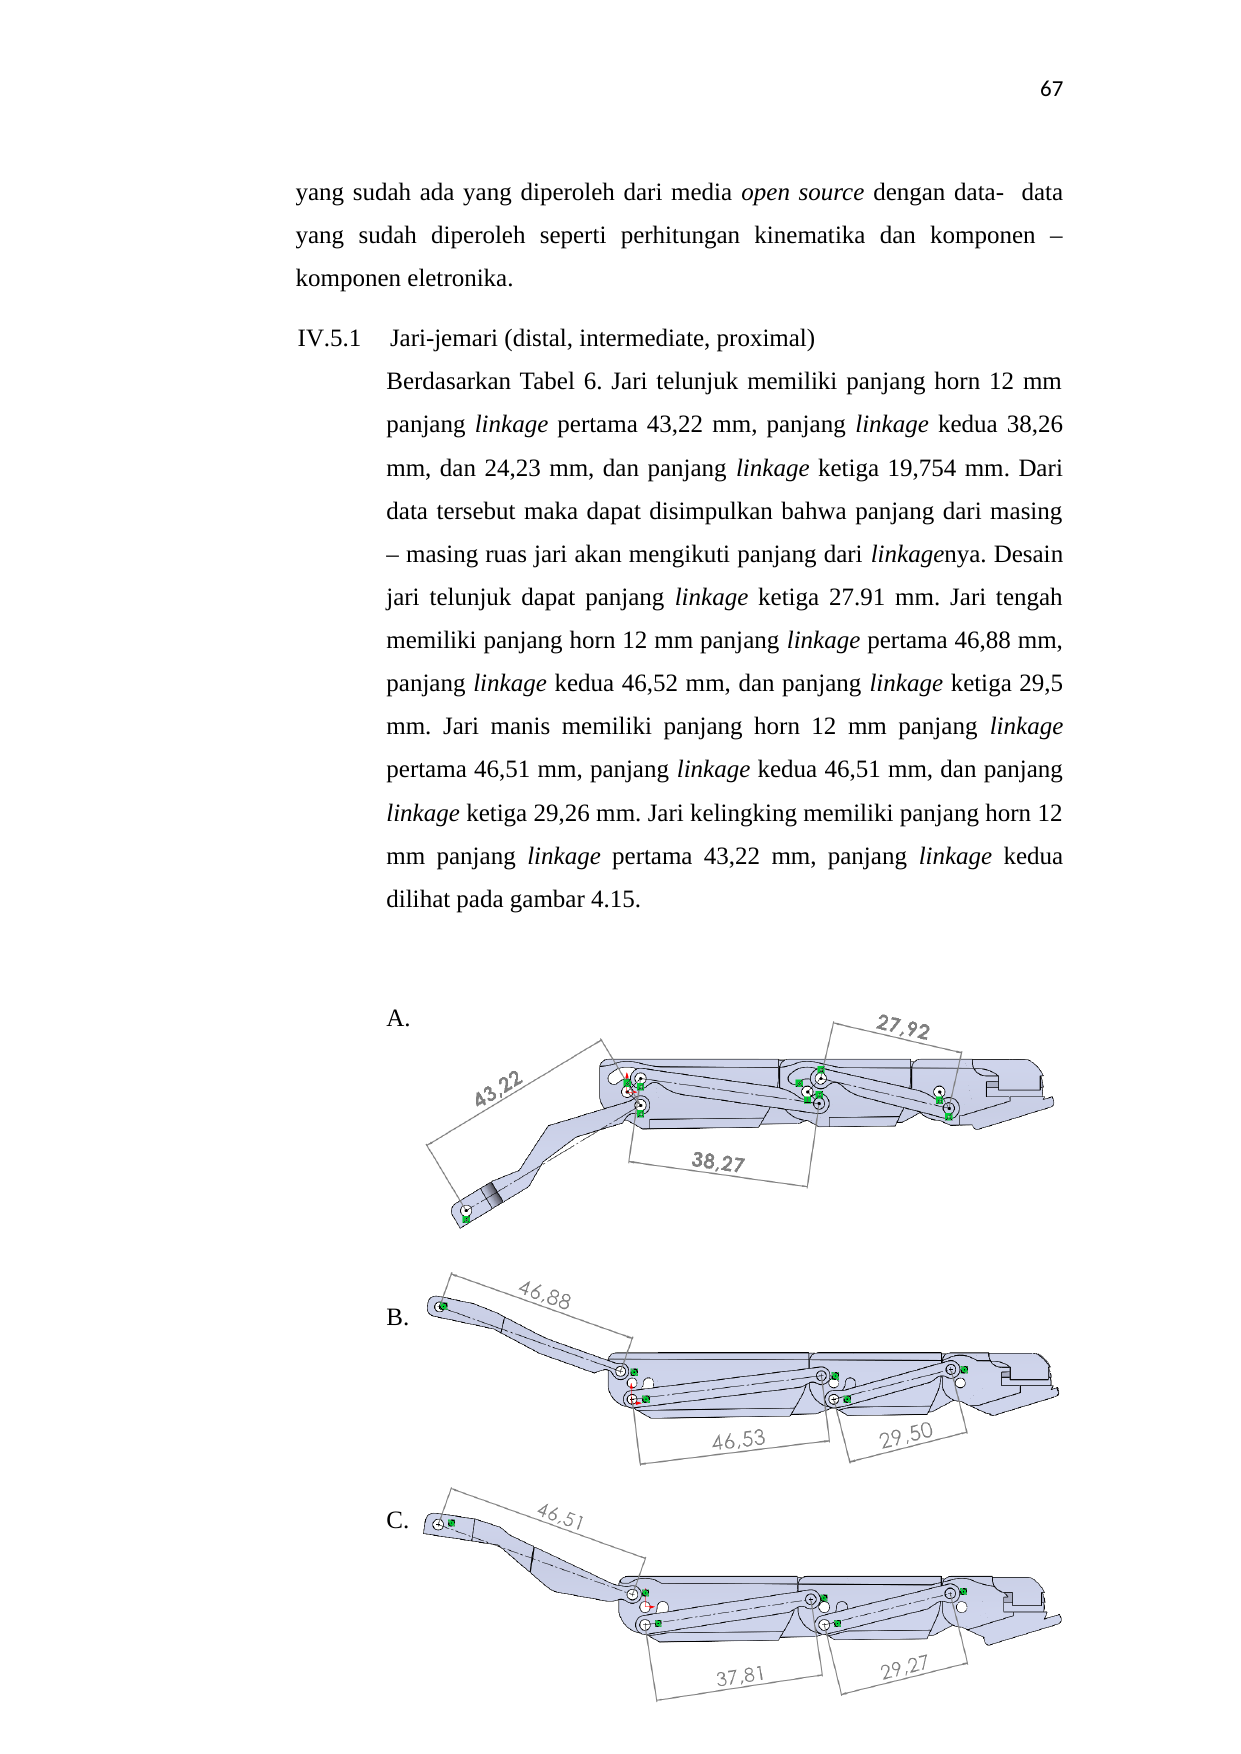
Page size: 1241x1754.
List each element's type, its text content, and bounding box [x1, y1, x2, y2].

text A. [386, 1003, 1063, 1032]
text C. [311, 1505, 1063, 1534]
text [295, 177, 1063, 292]
text Berdasarkan Tabel 6. Jari telunjuk memiliki panjang horn 12 mm panjang linkage pertama 43,22 mm, panjang linkage kedua 38,26 mm, dan 24,23 mm, dan panjang linkage ketiga 19,754 mm. Dari data tersebut maka dapat disimpulkan bahwa panjang dari masing – masing ruas jari akan mengikuti panjang dari linkagenya. Desain jari telunjuk dapat panjang linkage ketiga 27.91 mm. Jari tengah memiliki panjang horn 12 mm panjang linkage pertama 46,88 mm, panjang linkage kedua 46,52 mm, dan panjang linkage ketiga 29,5 mm. Jari manis memiliki panjang horn 12 mm panjang linkage pertama 46,51 mm, panjang linkage kedua 46,51 mm, dan panjang linkage ketiga 29,26 mm. Jari kelingking memiliki panjang horn 12 mm panjang linkage pertama 43,22 mm, panjang linkage kedua dilihat pada gambar 4.15. [386, 366, 1063, 913]
picture [414, 1475, 1064, 1724]
picture [409, 1032, 1058, 1238]
subtitle Jari-jemari (distal, intermediate, proximal) [297, 323, 1063, 352]
text B. [386, 1302, 1063, 1331]
picture [417, 1261, 1065, 1474]
